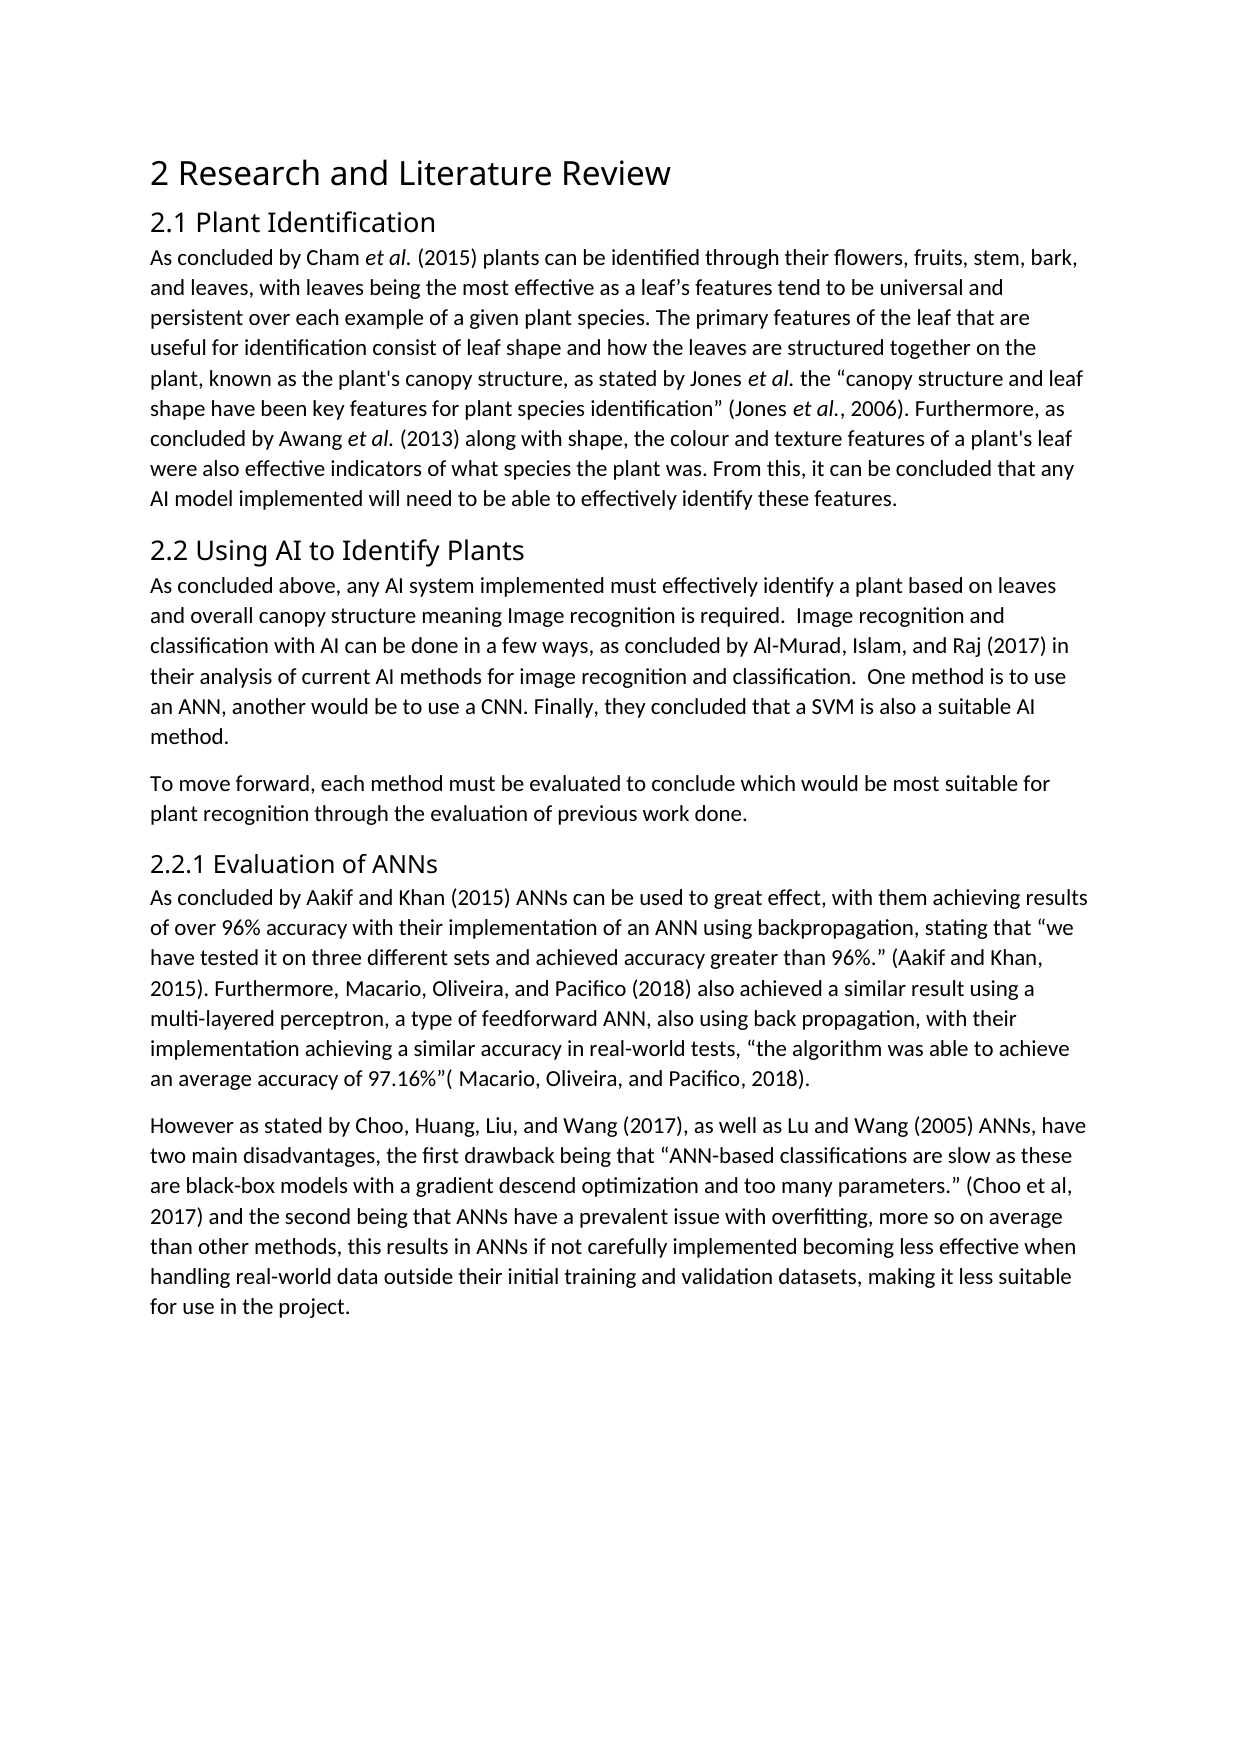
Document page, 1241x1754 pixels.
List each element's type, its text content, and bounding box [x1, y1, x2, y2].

subtitle 2 Research and Literature Review [150, 150, 1090, 195]
text As concluded above, any AI system implemented must effectively identify a plant based on leaves and overall canopy structure meaning Image recognition is required. Image recognition and classification with AI can be done in a few ways, as concluded by Al-Murad, Islam, and Raj (2017) in their analysis of current AI methods for image recognition and classification. One method is to use an ANN, another would be to use a CNN. Finally, they concluded that a SVM is also a suitable AI method. [150, 571, 1090, 750]
text However as stated by Choo, Huang, Liu, and Wang (2017), as well as Lu and Wang (2005) ANNs, have two main disadvantages, the first drawback being that “ANN-based classifications are slow as these are black-box models with a gradient descend optimization and too many parameters.” (Choo et al, 2017) and the second being that ANNs have a prevalent issue with overfitting, more so on average than other methods, this results in ANNs if not carefully implemented becoming less effective when handling real-world data outside their initial training and validation datasets, making it less suitable for use in the project. [150, 1111, 1090, 1320]
subtitle 2.2 Using AI to Identify Plants [150, 531, 1090, 568]
text As concluded by Aakif and Khan (2015) ANNs can be used to great effect, with them achieving results of over 96% accuracy with their implementation of an ANN using backpropagation, stating that “we have tested it on three different sets and achieved accuracy greater than 96%.” (Aakif and Khan, 2015). Furthermore, Macario, Oliveira, and Pacifico (2018) also achieved a similar result using a multi-layered perceptron, a type of feedforward ANN, also using back propagation, with their implementation achieving a similar accuracy in real-world tests, “the algorithm was able to achieve an average accuracy of 97.16%”( Macario, Oliveira, and Pacifico, 2018). [150, 883, 1090, 1092]
text As concluded by Cham et al. (2015) plants can be identified through their flowers, fruits, stem, bark, and leaves, with leaves being the most effective as a leaf’s features tend to be universal and persistent over each example of a given plant species. The primary features of the leaf that are useful for identification consist of leaf shape and how the leaves are structured together on the plant, known as the plant's canopy structure, as stated by Jones et al. the “canopy structure and leaf shape have been key features for plant species identification” (Jones et al., 2006). Furthermore, as concluded by Awang et al. (2013) along with shape, the colour and texture features of a plant's leaf were also effective indicators of what species the plant was. From this, it can be concluded that any AI model implemented will need to be able to effectively identify these features. [150, 243, 1090, 513]
subtitle 2.2.1 Evaluation of ANNs [150, 846, 1090, 880]
subtitle 2.1 Plant Identification [150, 203, 1090, 240]
text To move forward, each method must be evaluated to conclude which would be most suitable for plant recognition through the evaluation of previous work done. [150, 769, 1090, 827]
